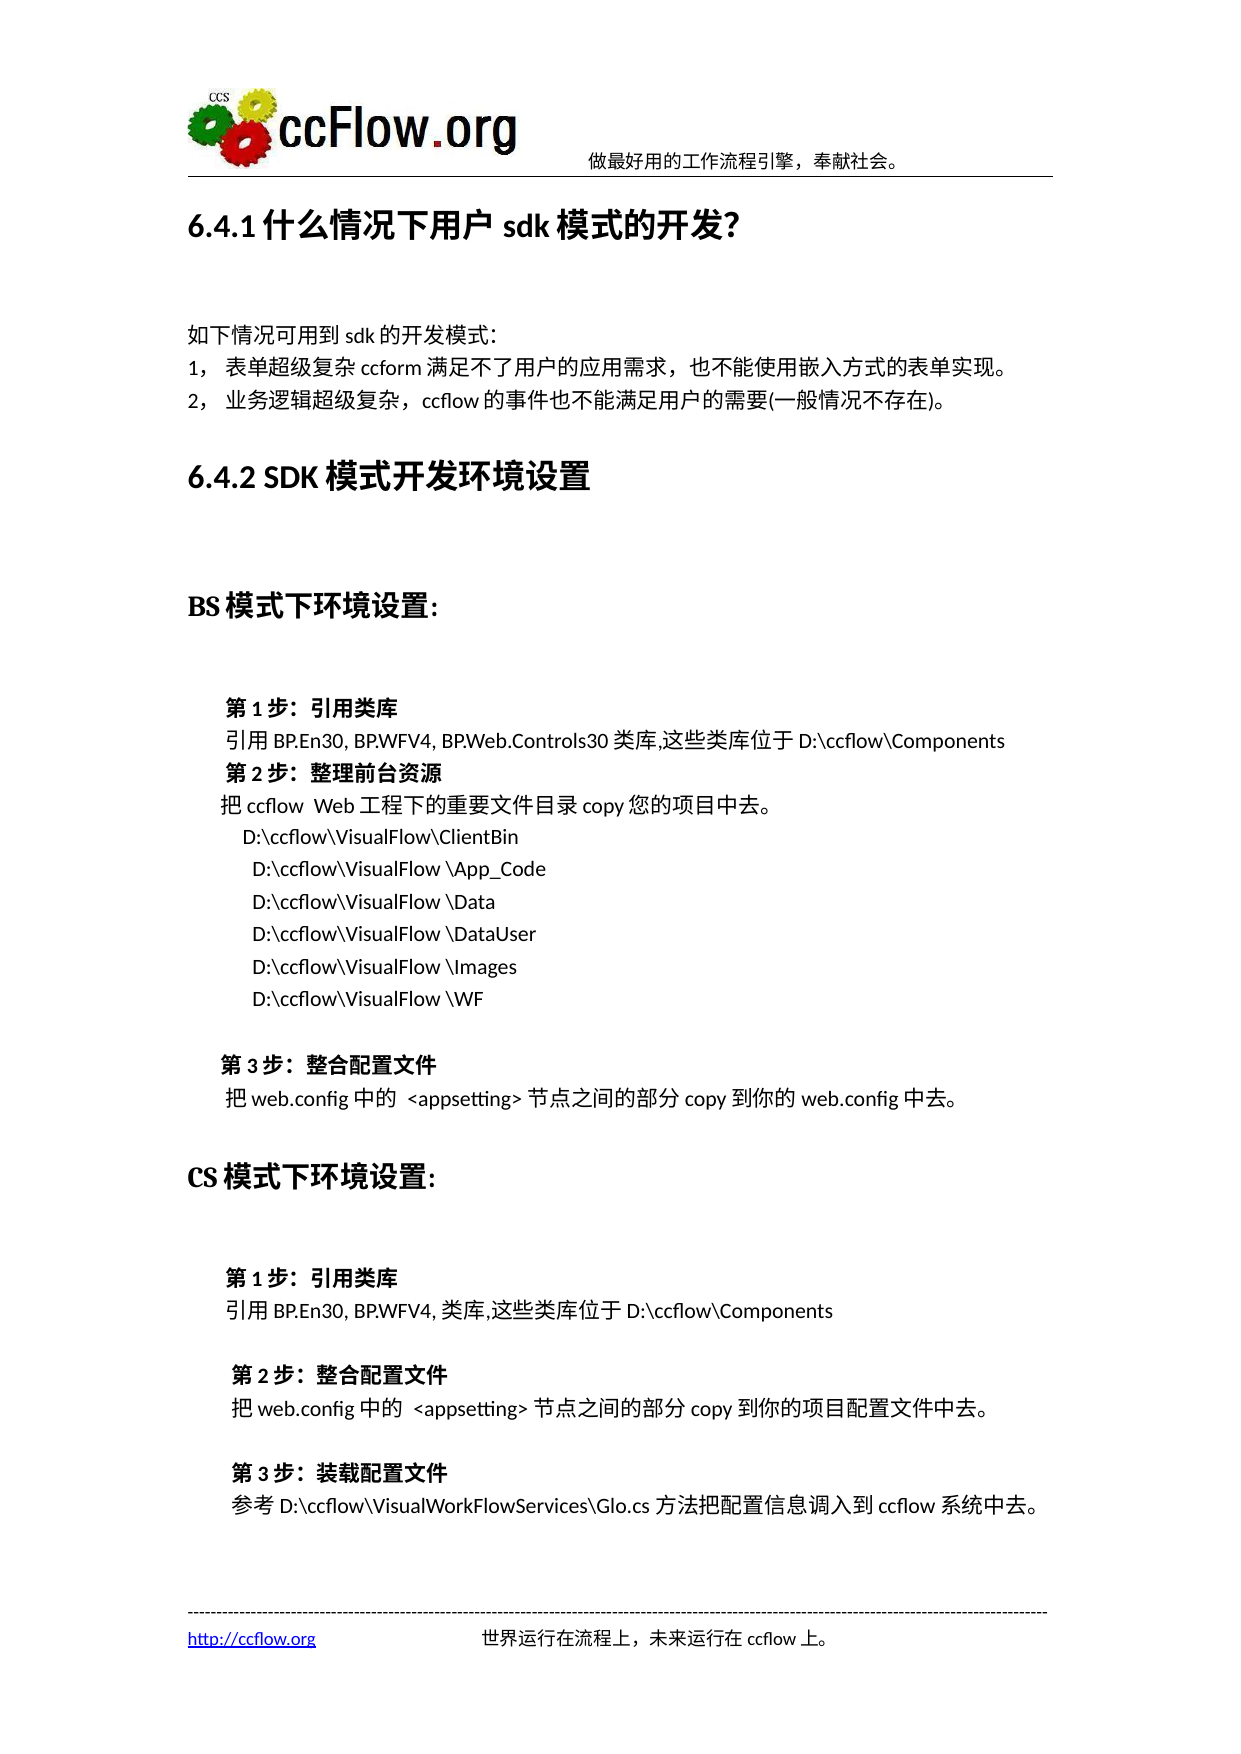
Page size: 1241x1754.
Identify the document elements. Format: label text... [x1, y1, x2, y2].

text 第3步：整合配置文件 [220, 1048, 1053, 1080]
text 第2步：整理前台资源 [225, 755, 1053, 788]
text 第1步：引用类库 引用BP.En30, BP.WFV4, 类库,这些类库位于D:\ccflow\Components [225, 1261, 1053, 1326]
subtitle 6.4.1什么情况下用户sdk模式的开发？ [187, 190, 1053, 255]
text 第3步：装载配置文件 [220, 1456, 1053, 1488]
text 如下情况可用到sdk的开发模式： [187, 317, 1053, 350]
list 业务逻辑超级复杂，ccflow的事件也不能满足用户的需要(一般情况不存在)。 [187, 382, 1053, 415]
text 把ccflow Web工程下的重要文件目录copy您的项目中去。 D:\ccflow\VisualFlow\ClientBin D:\ccflow\VisualFlow \App_Code D:\ccflow\VisualFlow \Data D:\ccflow\VisualFlow \DataUser D:\ccflow\VisualFlow \Images D:\ccflow\VisualFlow \WF [220, 788, 1053, 1015]
subtitle BS模式下环境设置: [187, 571, 1053, 636]
list 表单超级复杂ccform满足不了用户的应用需求，也不能使用嵌入方式的表单实现。 [187, 350, 1053, 382]
picture [187, 88, 521, 169]
text 第1步：引用类库 引用BP.En30, BP.WFV4, BP.Web.Controls30 类库,这些类库位于D:\ccflow\Components [225, 690, 1053, 755]
text 参考D:\ccflow\VisualWorkFlowServices\Glo.cs 方法把配置信息调入到ccflow系统中去。 [187, 1488, 1053, 1521]
subtitle 6.4.2 SDK模式开发环境设置 [187, 442, 1053, 507]
text 把web.config 中的 <appsetting> 节点之间的部分copy到你的项目配置文件中去。 [220, 1391, 1053, 1456]
text 把web.config 中的 <appsetting> 节点之间的部分copy到你的 web.config中去。 [225, 1080, 1053, 1113]
text 第2步：整合配置文件 [220, 1358, 1053, 1391]
subtitle CS模式下环境设置: [187, 1142, 1053, 1207]
